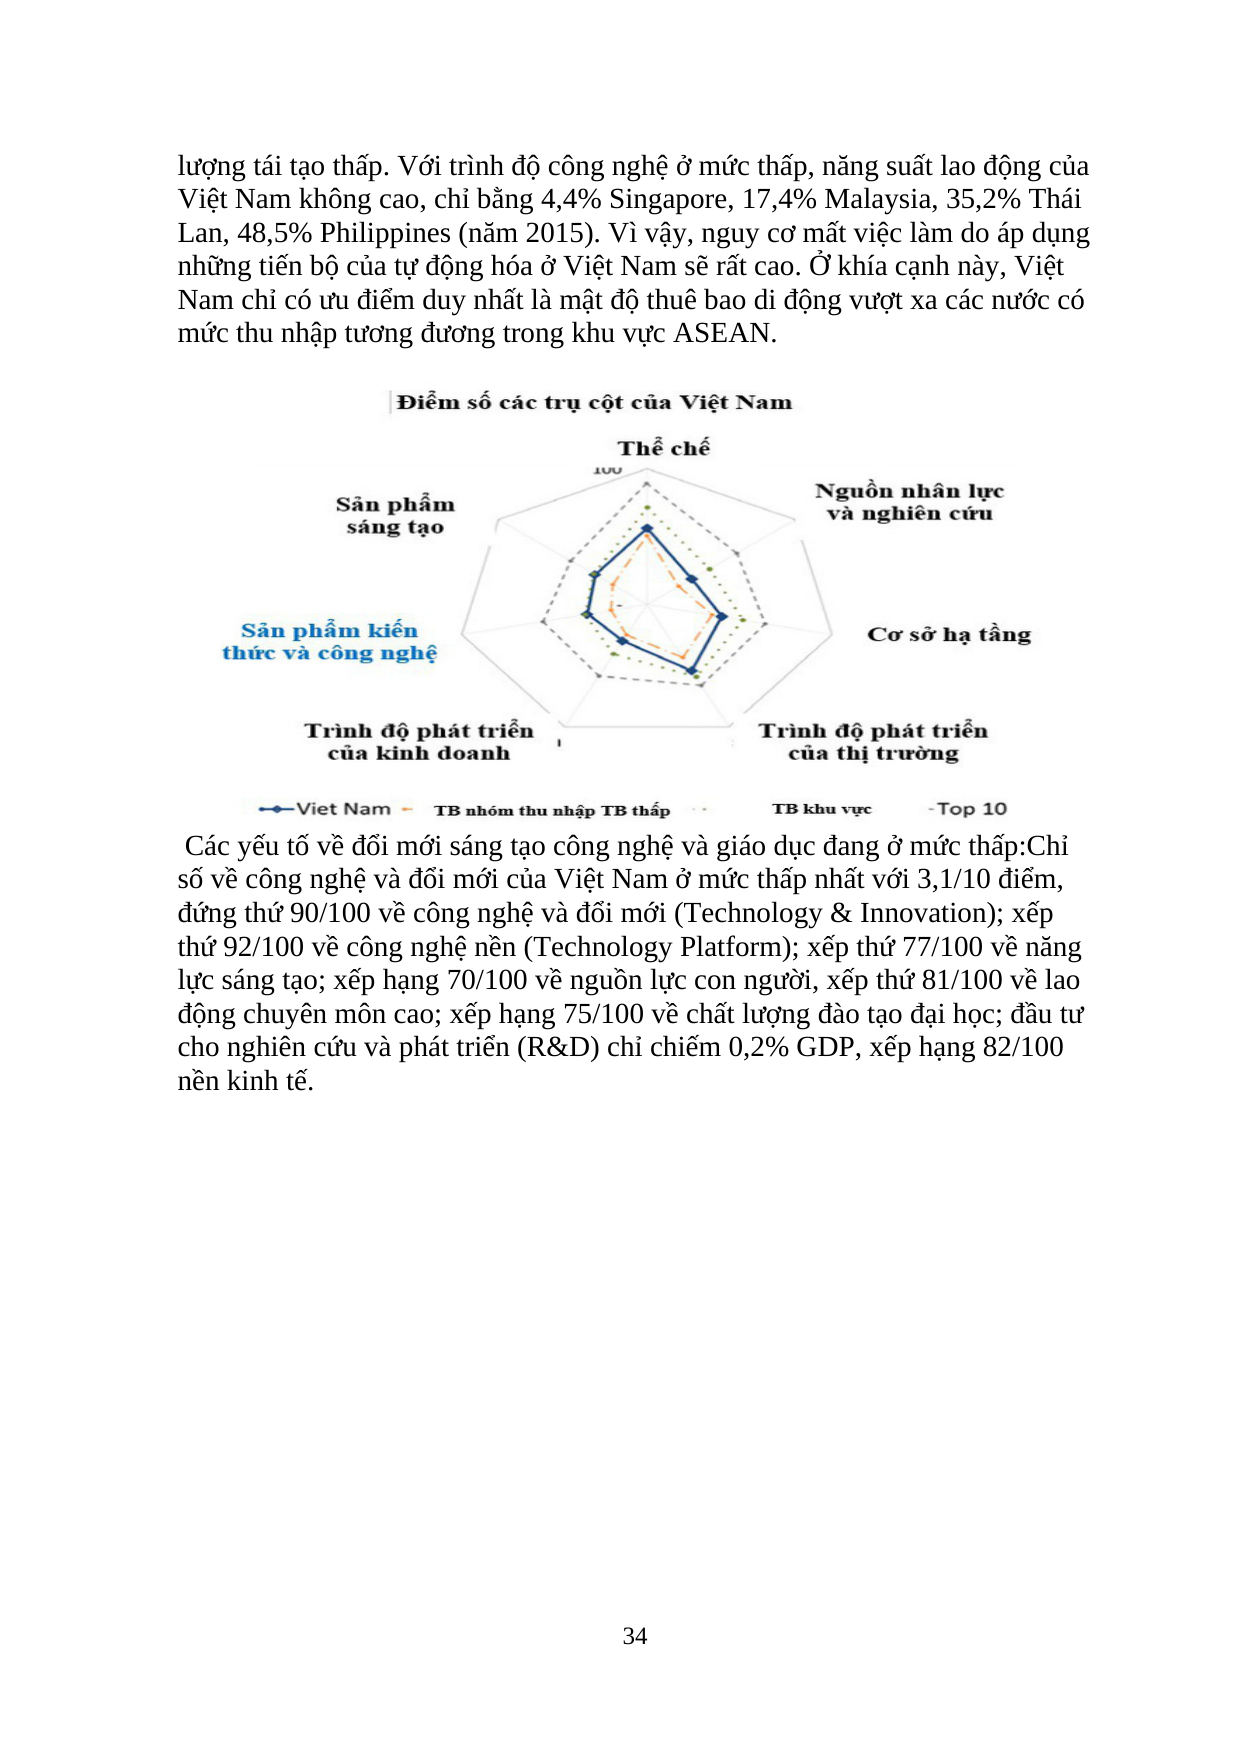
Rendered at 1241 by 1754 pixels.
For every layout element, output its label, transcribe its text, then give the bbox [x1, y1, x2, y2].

picture [177, 382, 1076, 828]
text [177, 148, 1092, 349]
text Các yếu tố về đổi mới sáng tạo công nghệ và giáo dục đang ở mức thấp:Chỉ số về công nghệ và đổi mới của Việt Nam ở mức thấp nhất với 3,1/10 điểm, đứng thứ 90/100 về công nghệ và đổi mới (Technology & Innovation); xếp thứ 92/100 về công nghệ nền (Technology Platform); xếp thứ 77/100 về năng lực sáng tạo; xếp hạng 70/100 về nguồn lực con người, xếp thứ 81/100 về lao động chuyên môn cao; xếp hạng 75/100 về chất lượng đào tạo đại học; đầu tư cho nghiên cứu và phát triển (R&D) chỉ chiếm 0,2% GDP, xếp hạng 82/100 nền kinh tế. [177, 828, 1092, 1096]
